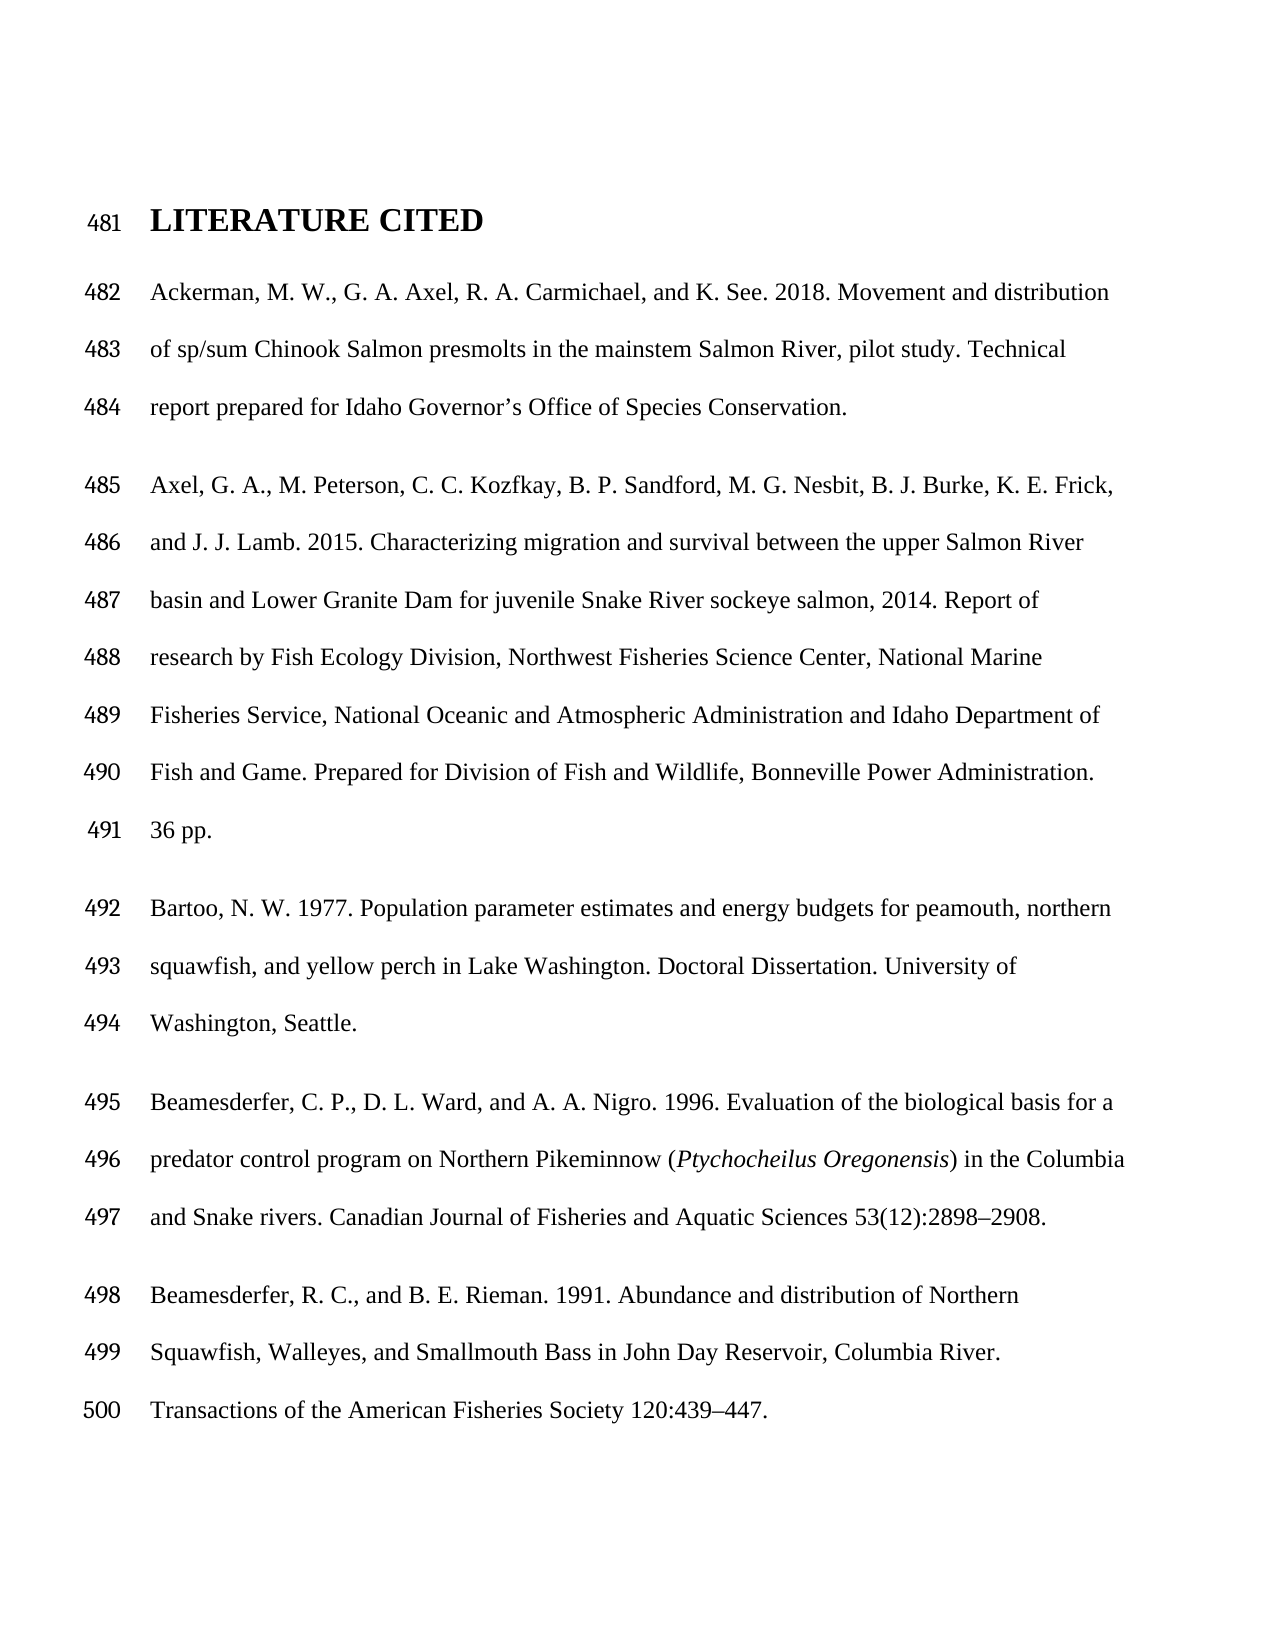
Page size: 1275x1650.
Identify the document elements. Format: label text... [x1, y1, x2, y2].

text Beamesderfer, R. C., and B. E. Rieman. 1991. Abundance and distribution of Northern Squawfish, Walleyes, and Smallmouth Bass in John Day Reservoir, Columbia River. Transactions of the American Fisheries Society 120:439–447. [150, 1280, 1125, 1424]
text Ackerman, M. W., G. A. Axel, R. A. Carmichael, and K. See. 2018. Movement and distribution of sp/sum Chinook Salmon presmolts in the mainstem Salmon River, pilot study. Technical report prepared for Idaho Governor’s Office of Species Conservation. [150, 277, 1125, 420]
text Bartoo, N. W. 1977. Population parameter estimates and energy budgets for peamouth, northern squawfish, and yellow perch in Lake Washington. Doctoral Dissertation. University of Washington, Seattle. [150, 893, 1125, 1037]
text Axel, G. A., M. Peterson, C. C. Kozfkay, B. P. Sandford, M. G. Nesbit, B. J. Burke, K. E. Frick, and J. J. Lamb. 2015. Characterizing migration and survival between the upper Salmon River basin and Lower Granite Dam for juvenile Snake River sockeye salmon, 2014. Report of research by Fish Ecology Division, Northwest Fisheries Science Center, National Marine Fisheries Service, National Oceanic and Atmospheric Administration and Idaho Department of Fish and Game. Prepared for Division of Fish and Wildlife, Bonneville Power Administration. 36 pp. [150, 470, 1125, 844]
text Beamesderfer, C. P., D. L. Ward, and A. A. Nigro. 1996. Evaluation of the biological basis for a predator control program on Northern Pikeminnow (Ptychocheilus Oregonensis) in the Columbia and Snake rivers. Canadian Journal of Fisheries and Aquatic Sciences 53(12):2898–2908. [150, 1087, 1125, 1230]
subtitle Literature Cited [150, 200, 1125, 238]
